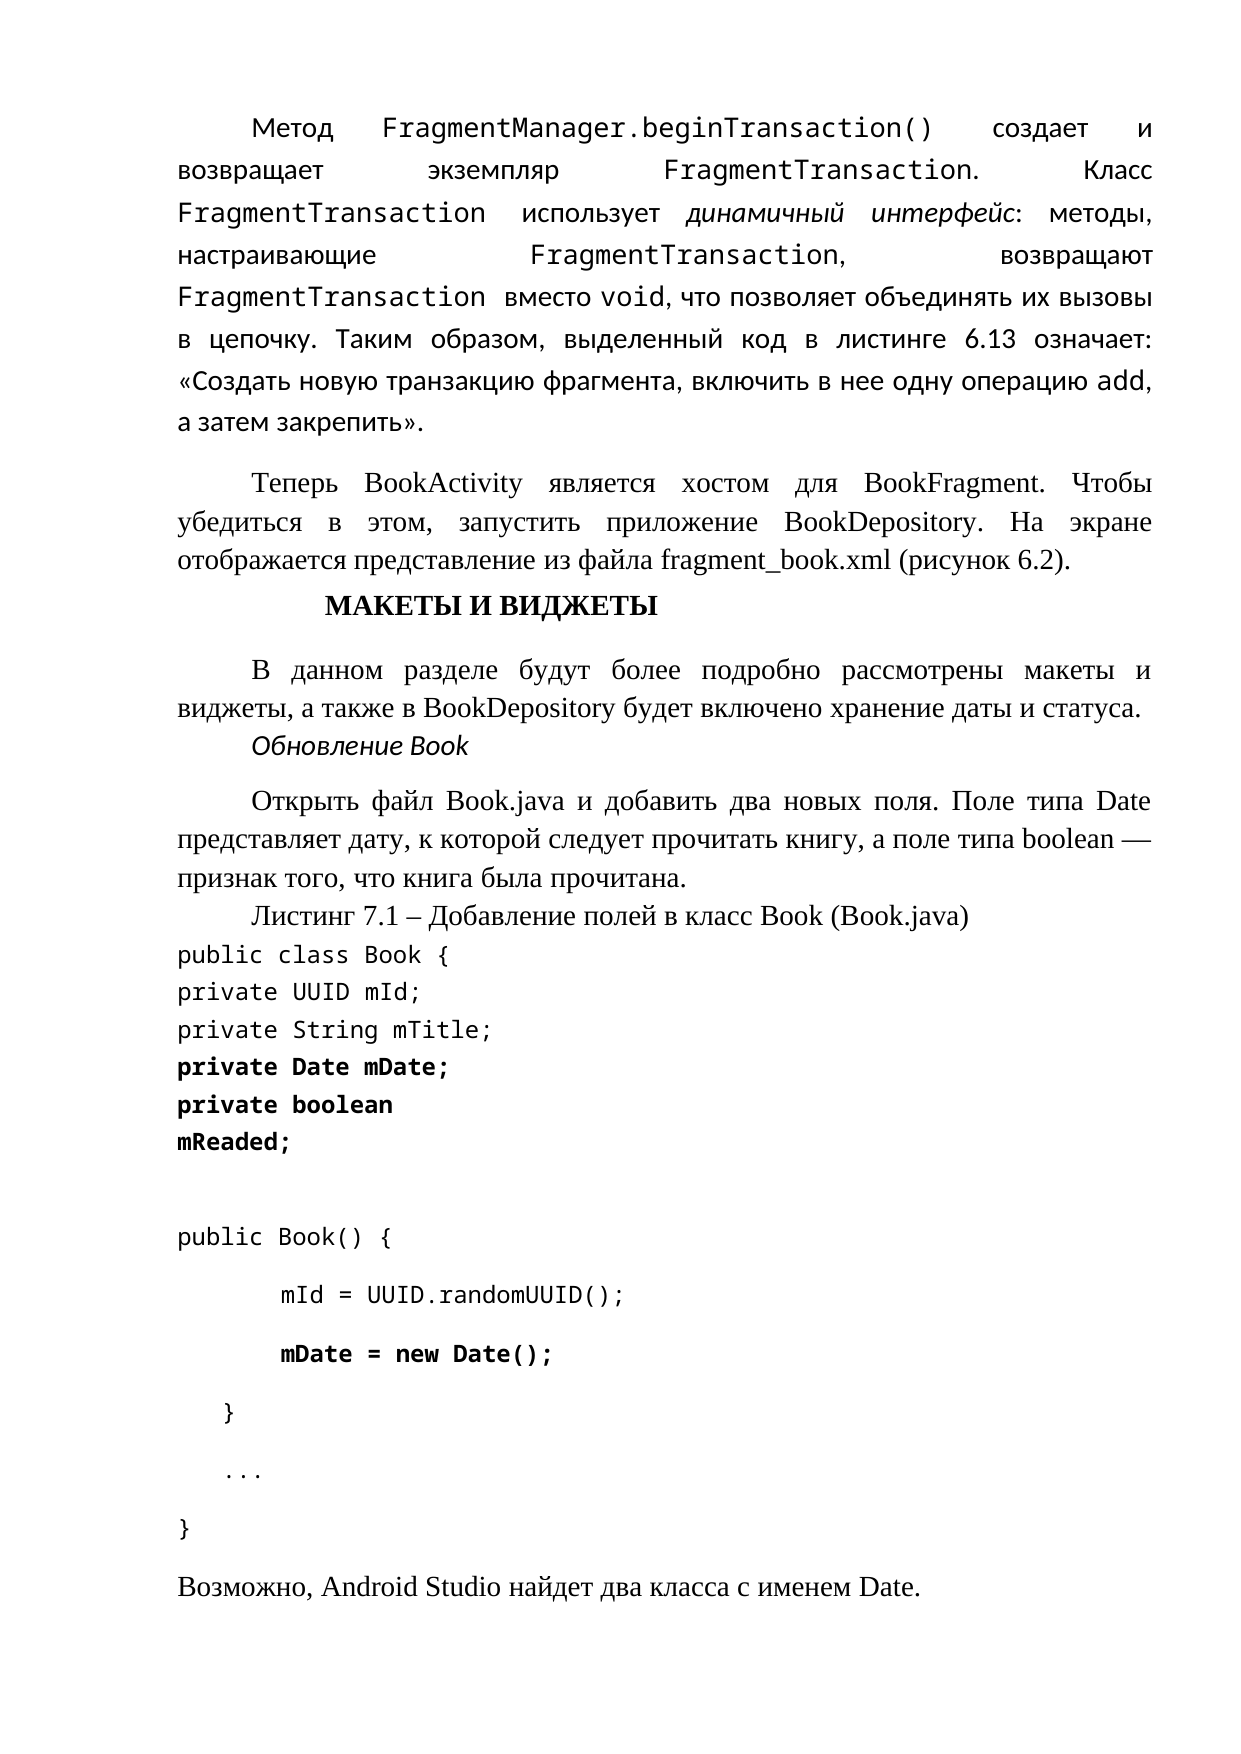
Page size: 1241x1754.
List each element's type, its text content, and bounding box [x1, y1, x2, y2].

text В данном разделе будут более подробно рассмотрены макеты и виджеты, а также в BookDepository будет включено хранение даты и статуса. [177, 652, 1151, 724]
text mId = UUID.randomUUID(); [281, 1278, 1176, 1311]
text public Book() { [177, 1220, 1176, 1252]
text public class Book { private UUID mId; private String mTitle; private Date mDate; private boolean mReaded; [177, 938, 493, 1157]
text Листинг 7.1 – Добавление полей в класс Book (Book.java) [251, 899, 1176, 932]
text ... [222, 1453, 1176, 1485]
subtitle МАКЕТЫ И ВИДЖЕТЫ [324, 588, 1176, 622]
text Возможно, Android Studio найдет два класса с именем Date. [177, 1569, 1176, 1603]
text Обновление Book [251, 729, 1176, 762]
text } [222, 1394, 1176, 1427]
text mDate = new Date(); [281, 1336, 1176, 1369]
text Теперь BookActivity является хостом для BookFragment. Чтобы убедиться в этом, запустить приложение BookDepository. На экране отображается представление из файла fragment_book.xml (рисунок 6.2). [177, 465, 1152, 576]
text Открыть файл Book.java и добавить два новых поля. Поле типа Date представляет дату, к которой следует прочитать книгу, а поле типа boolean — признак того, что книга была прочитана. [177, 783, 1152, 894]
text Метод FragmentManager.beginTransaction() создает и возвращает экземпляр FragmentTransaction. Класс FragmentTransaction использует динамичный интерфейс: методы, настраивающие FragmentTransaction, возвращают FragmentTransaction вместо void, что позволяет объединять их вызовы в цепочку. Таким образом, выделенный код в листинге 6.13 означает: «Создать новую транзакцию фрагмента, включить в нее одну операцию add, а затем закрепить». [177, 108, 1153, 439]
text } [177, 1511, 1176, 1544]
